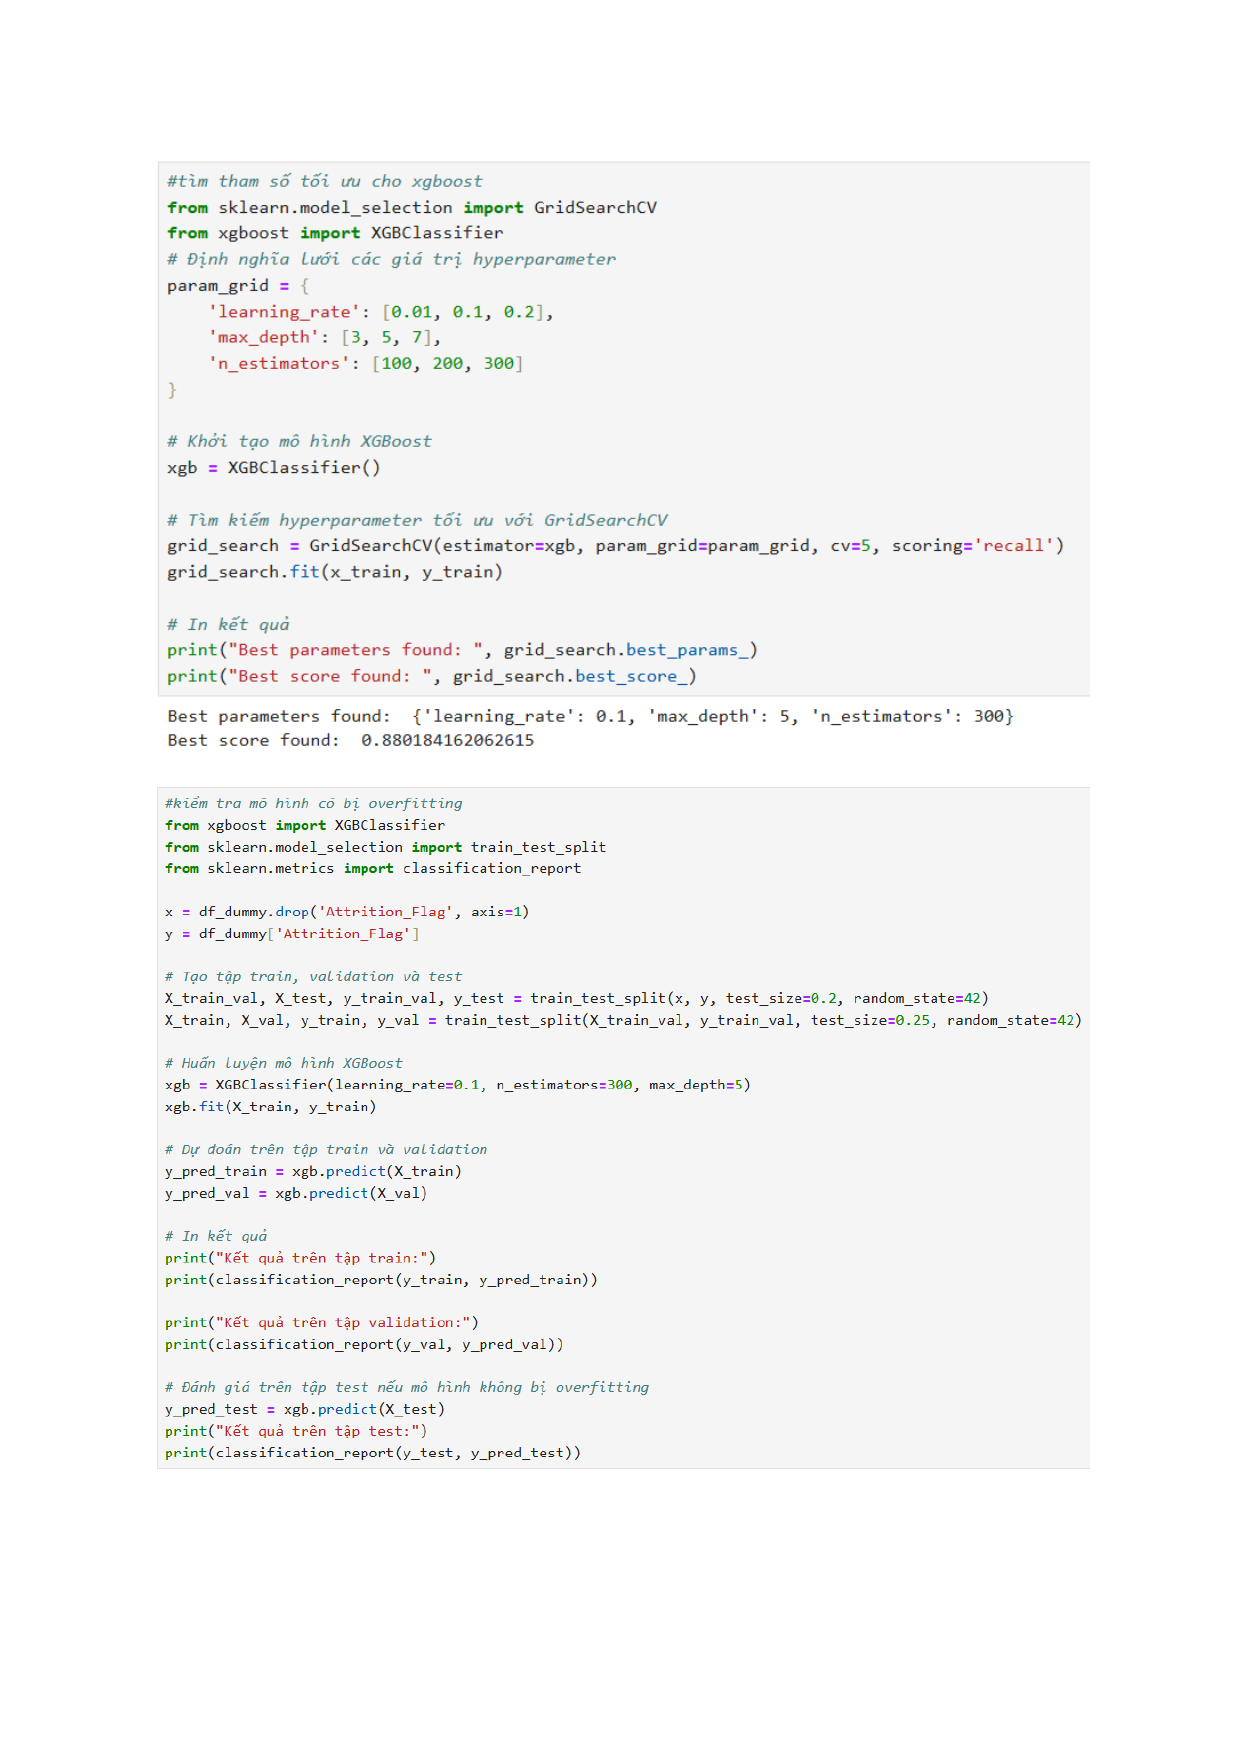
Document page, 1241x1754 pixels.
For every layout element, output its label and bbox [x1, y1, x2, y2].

picture [150, 779, 1091, 1475]
picture [150, 150, 1091, 755]
